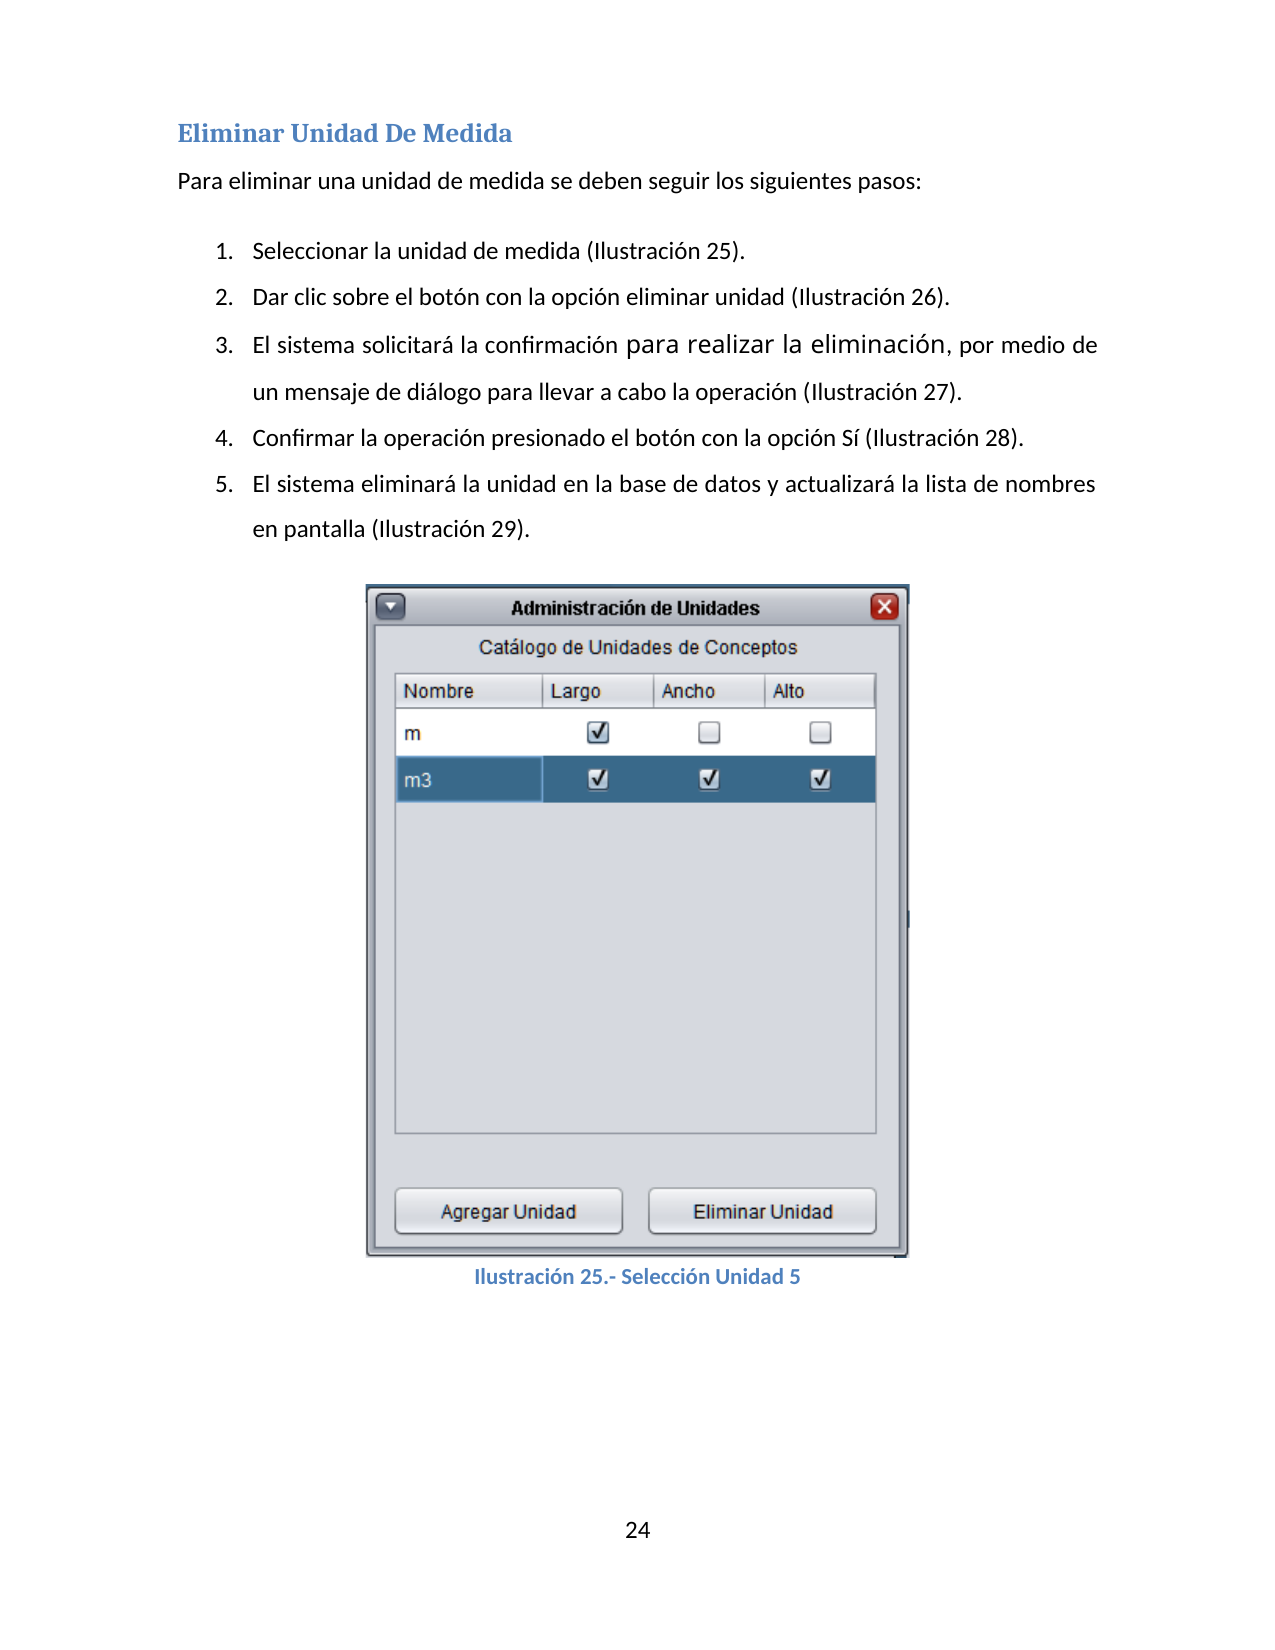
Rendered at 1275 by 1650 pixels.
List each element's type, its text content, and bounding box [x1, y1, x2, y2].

text Para eliminar una unidad de medida se deben seguir los siguientes pasos: [177, 165, 1098, 195]
subtitle Eliminar Unidad De Medida [177, 118, 1098, 149]
list El sistema eliminará la unidad en la base de datos y actualizará la lista de nombres en pantalla (Ilustración 29). [215, 468, 1098, 544]
list Dar clic sobre el botón con la opción eliminar unidad (Ilustración 26). [215, 281, 1098, 312]
list Confirmar la operación presionado el botón con la opción Sí (Ilustración 28). [215, 422, 1098, 452]
list Seleccionar la unidad de medida (Ilustración 25). [215, 236, 1098, 266]
list El sistema solicitará la confirmación para realizar la eliminación, por medio de un mensaje de diálogo para llevar a cabo la operación (Ilustración 27). [215, 327, 1098, 407]
picture [365, 584, 910, 1258]
